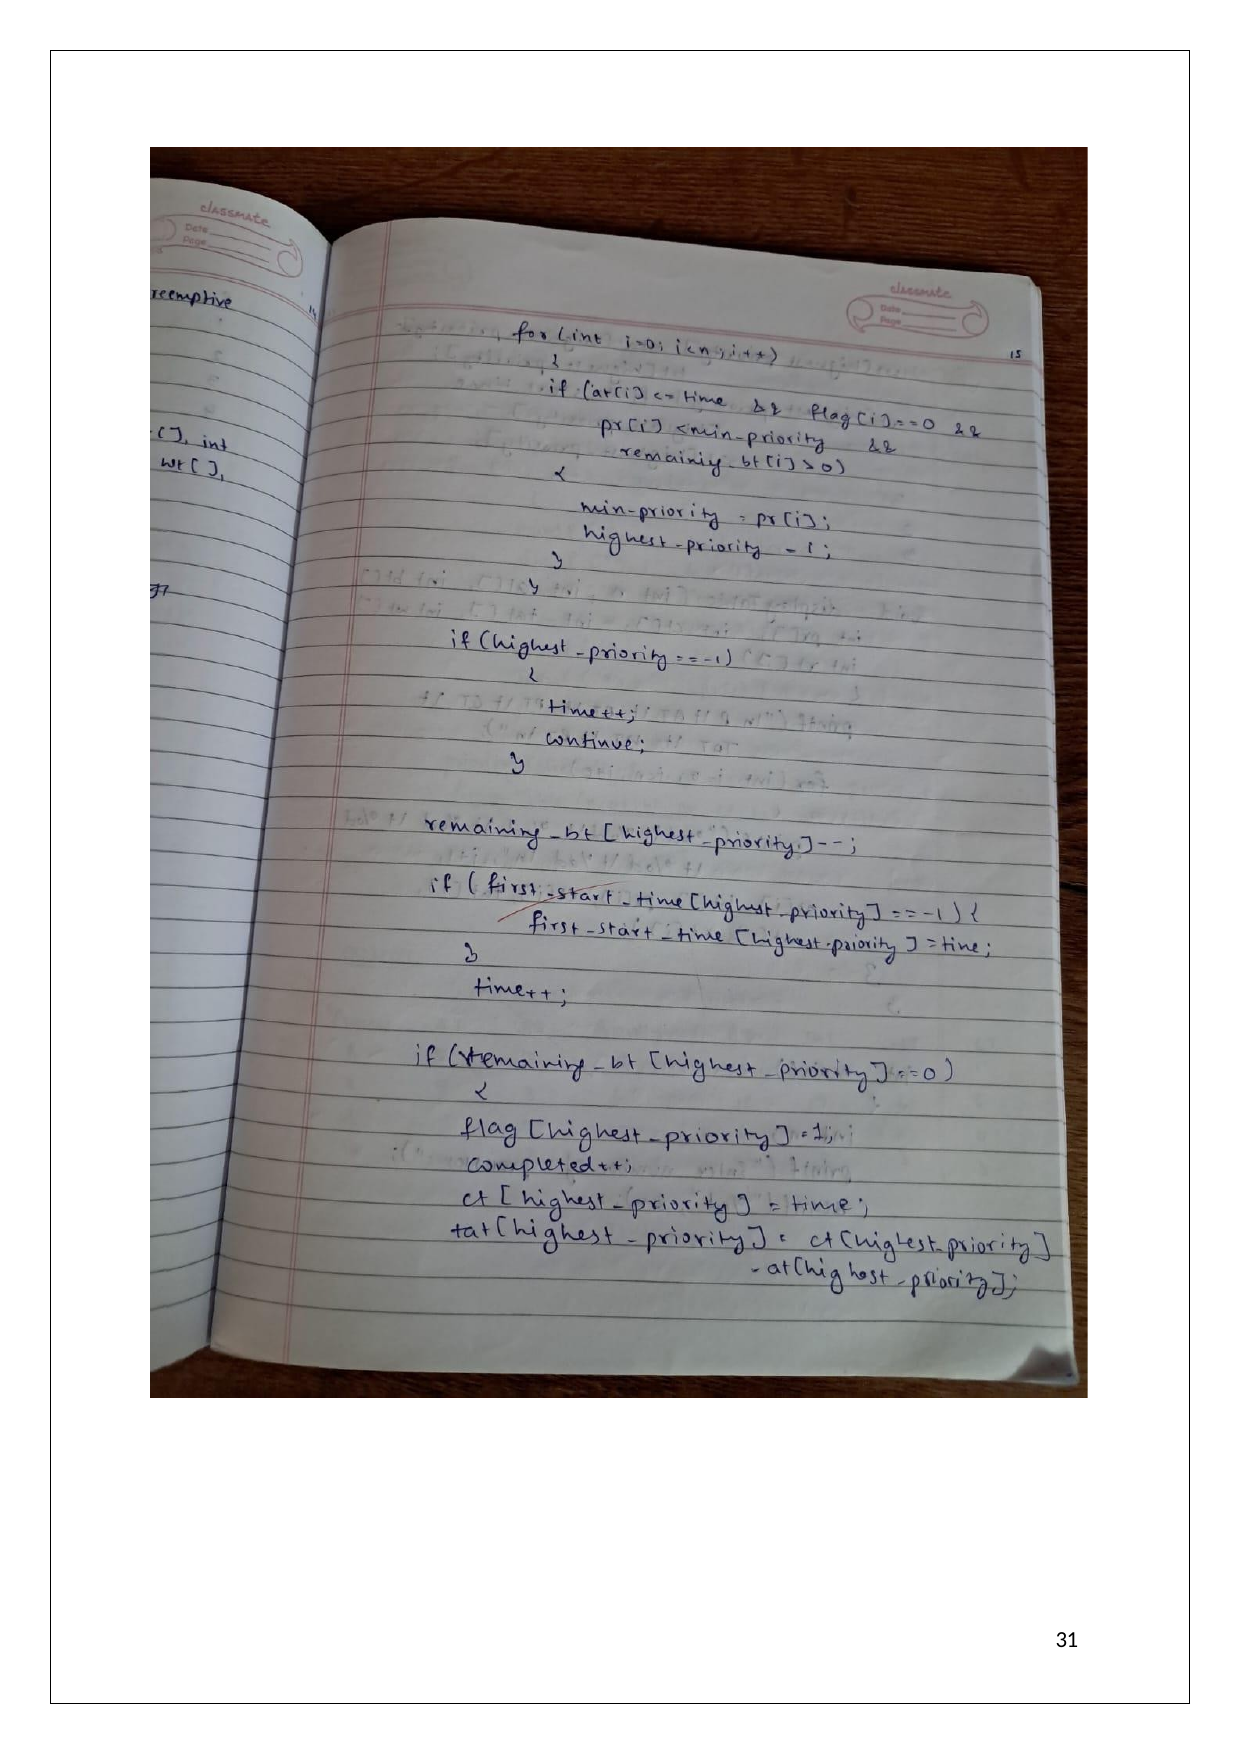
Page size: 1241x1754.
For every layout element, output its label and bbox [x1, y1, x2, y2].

picture [150, 147, 1088, 1398]
